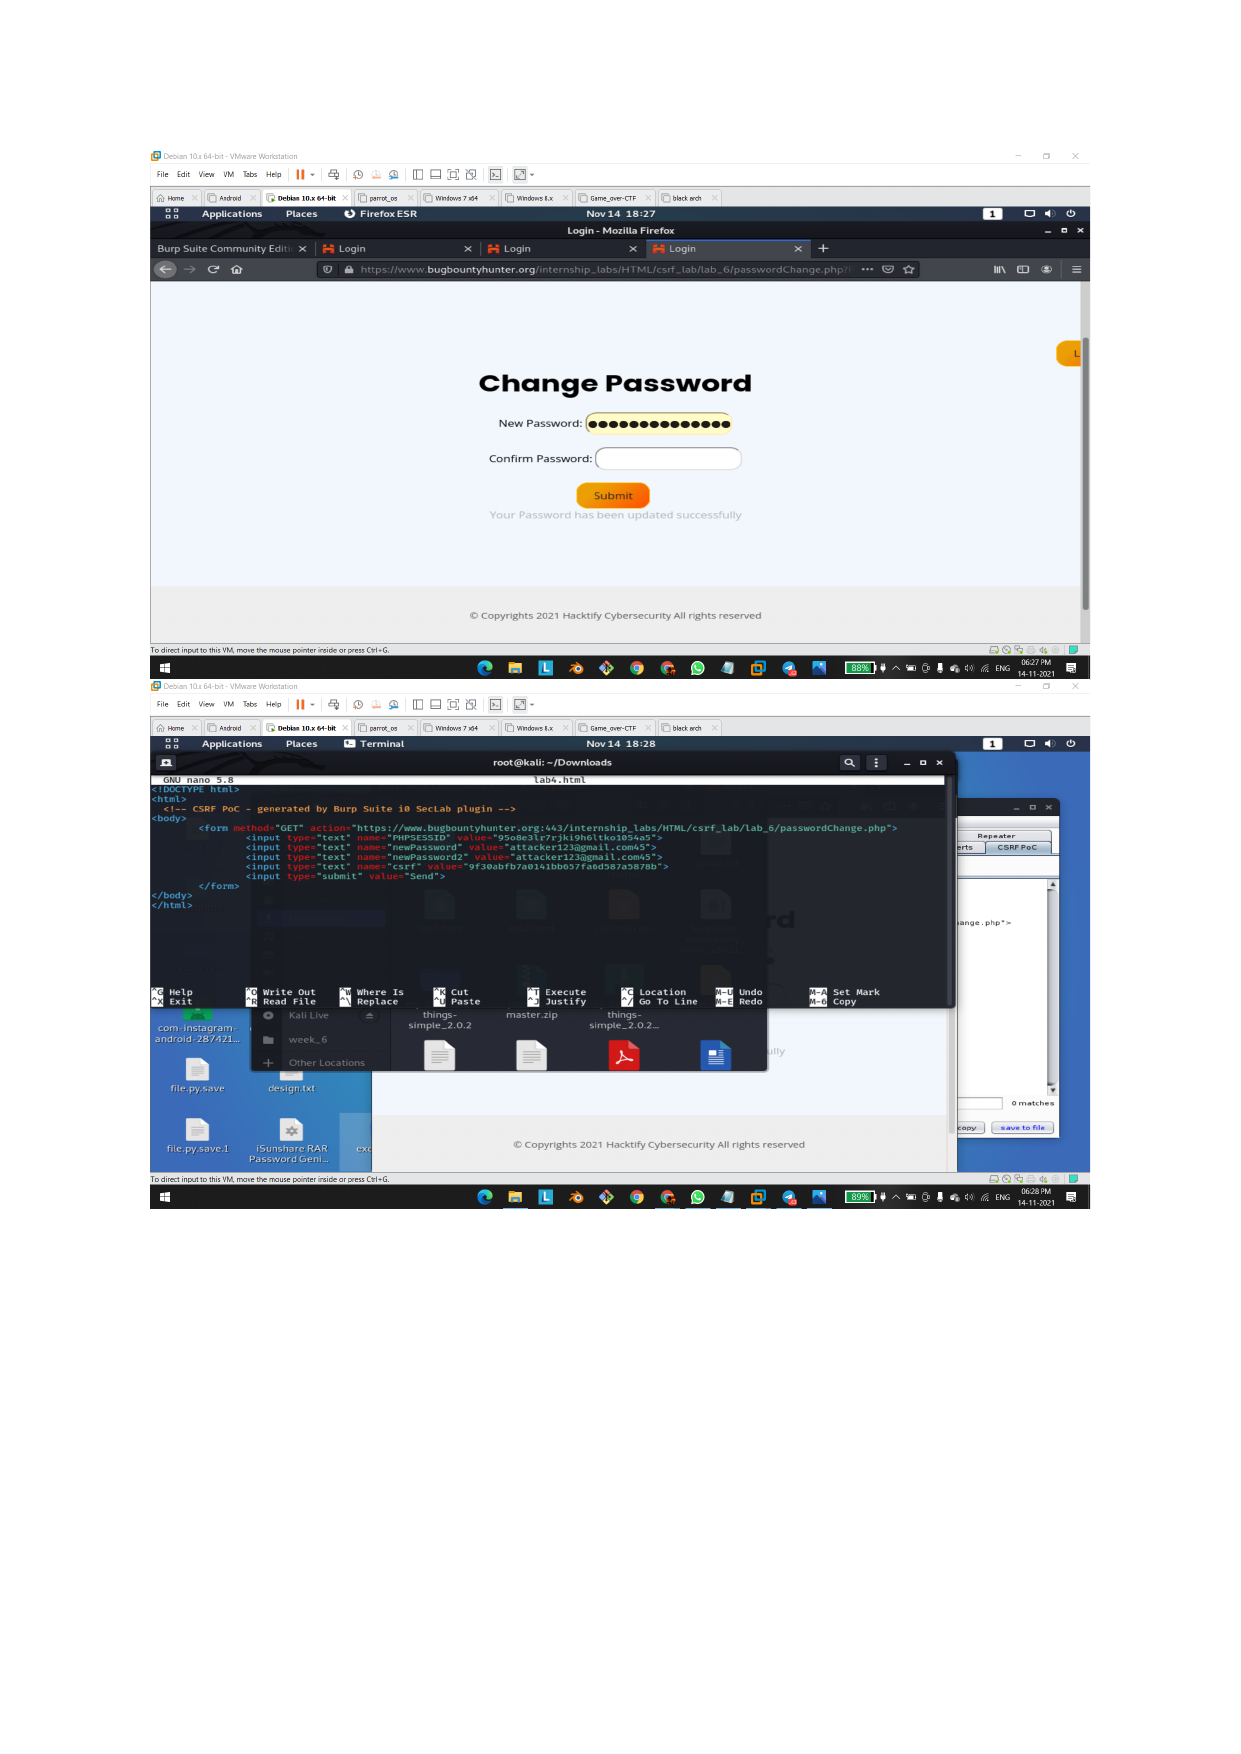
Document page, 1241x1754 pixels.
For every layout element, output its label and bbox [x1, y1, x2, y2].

picture [150, 150, 1091, 1209]
